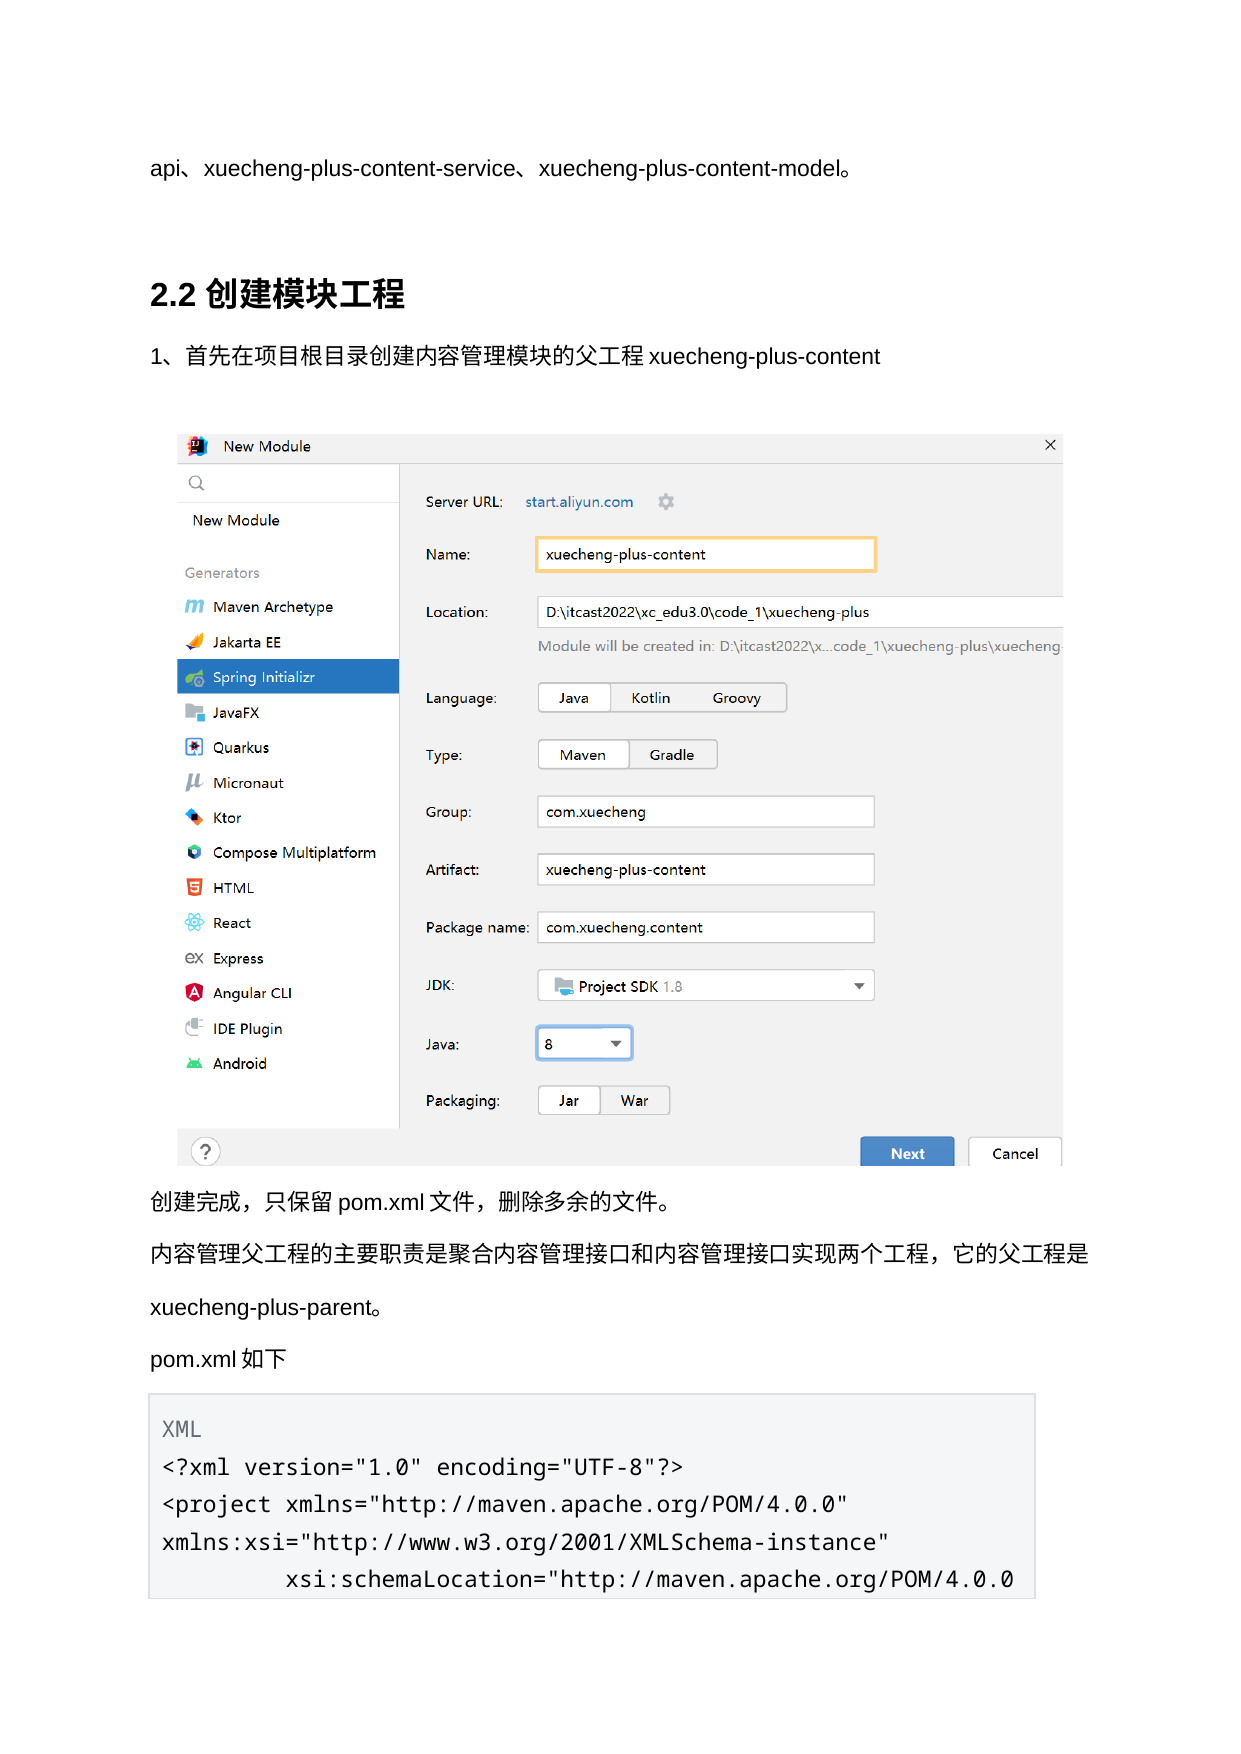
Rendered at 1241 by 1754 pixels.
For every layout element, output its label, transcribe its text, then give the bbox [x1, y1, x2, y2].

text xuecheng-plus-parent。 [150, 1288, 1090, 1322]
text 创建完成，只保留pom.xml文件，删除多余的文件。 [150, 1184, 1090, 1217]
text 1、首先在项目根目录创建内容管理模块的父工程xuecheng-plus-content [150, 338, 1090, 371]
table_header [150, 1395, 1034, 1598]
picture [177, 434, 1064, 1166]
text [150, 150, 1090, 183]
text pom.xml如下 [150, 1341, 1090, 1374]
text 内容管理父工程的主要职责是聚合内容管理接口和内容管理接口实现两个工程，它的父工程是 [150, 1236, 1090, 1269]
text 2.2 创建模块工程 [150, 268, 1090, 316]
